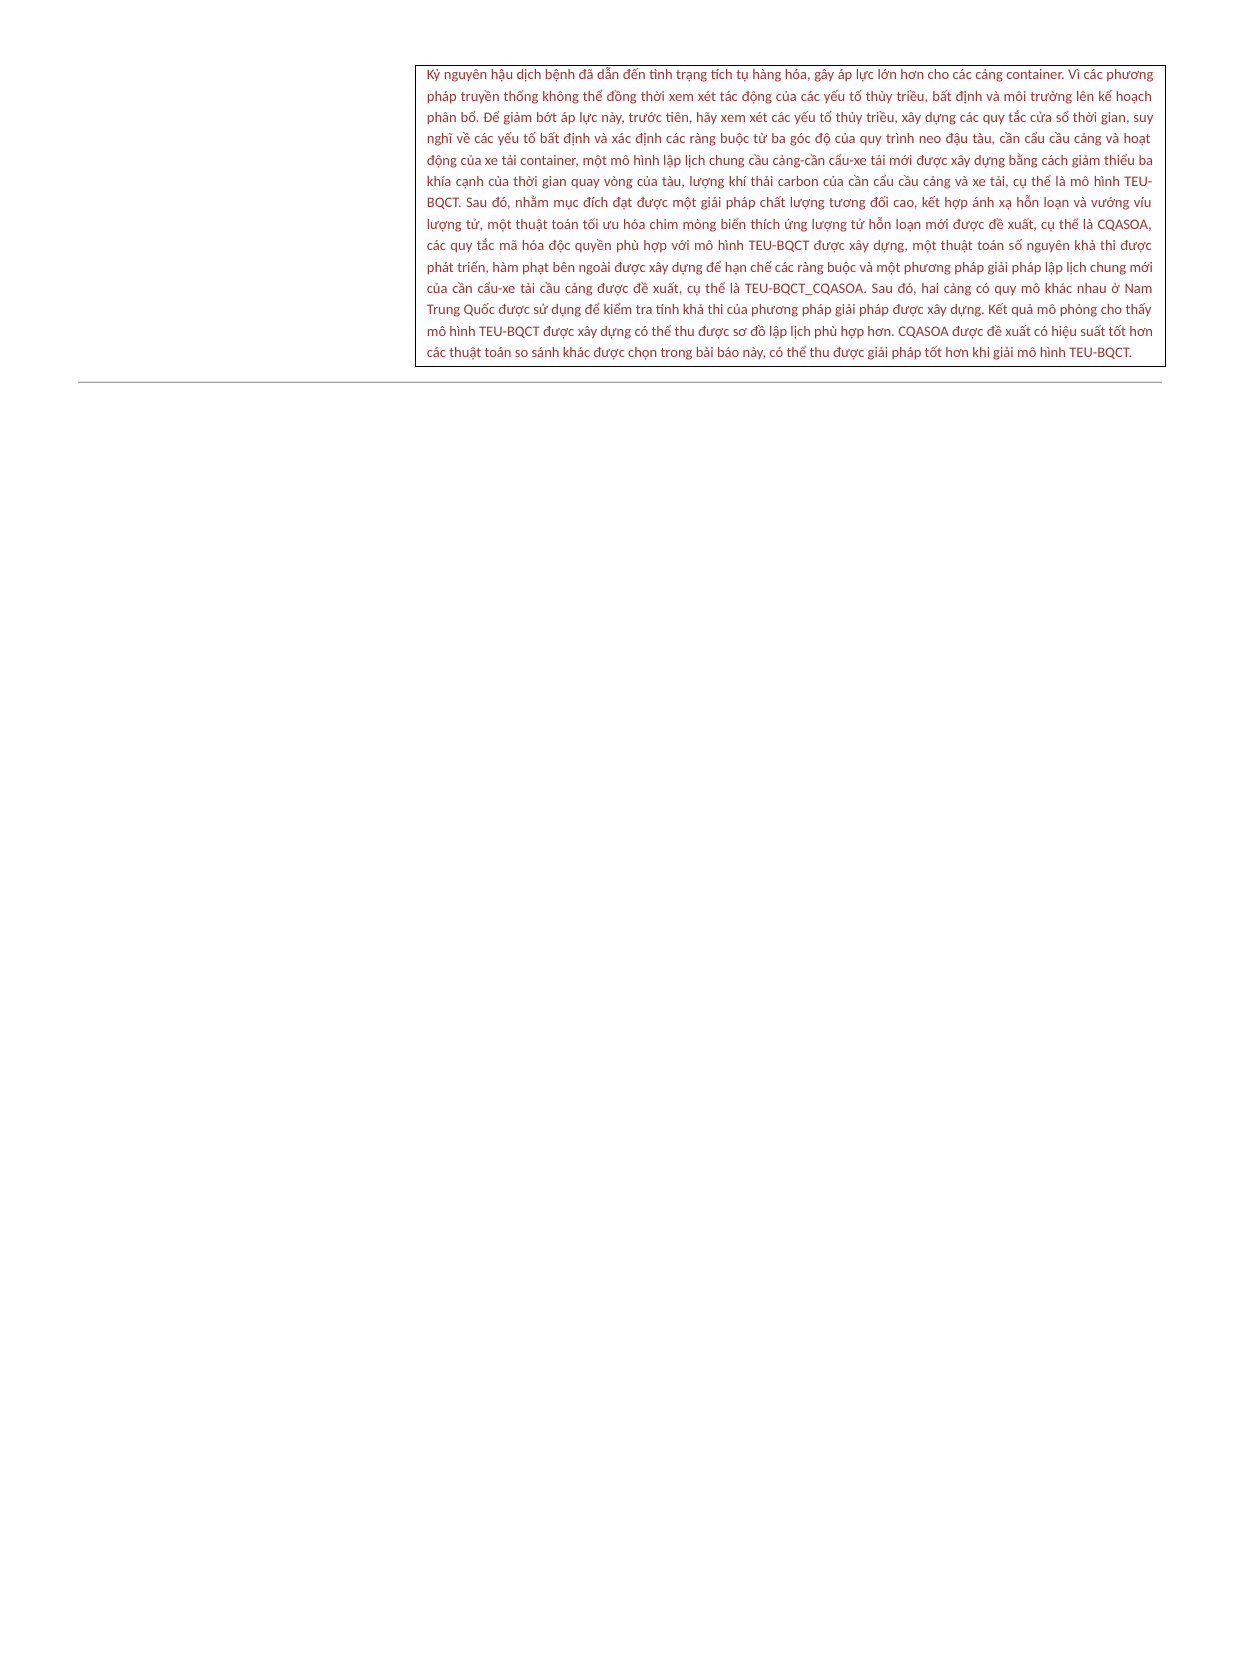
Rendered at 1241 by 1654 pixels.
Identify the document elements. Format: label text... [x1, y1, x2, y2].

table_header Kỷ nguyên hậu dịch bệnh đã dẫn đến tình trạng tích tụ hàng hóa, gây áp lực lớn hơn cho các cảng container. Vì các phương pháp truyền thống không thể đồng thời xem xét tác động của các yếu tố thủy triều, bất định và môi trường lên kế hoạch phân bổ. Để giảm bớt áp lực này, trước tiên, hãy xem xét các yếu tố thủy triều, xây dựng các quy tắc cửa sổ thời gian, suy nghĩ về các yếu tố bất định và xác định các ràng buộc từ ba góc độ của quy trình neo đậu tàu, cần cẩu cầu cảng và hoạt động của xe tải container, một mô hình lập lịch chung cầu cảng-cần cẩu-xe tải mới được xây dựng bằng cách giảm thiểu ba khía cạnh của thời gian quay vòng của tàu, lượng khí thải carbon của cần cẩu cầu cảng và xe tải, cụ thể là mô hình TEU-BQCT. Sau đó, nhằm mục đích đạt được một giải pháp chất lượng tương đối cao, kết hợp ánh xạ hỗn loạn và vướng víu lượng tử, một thuật toán tối ưu hóa chim mòng biển thích ứng lượng tử hỗn loạn mới được đề xuất, cụ thể là CQASOA, các quy tắc mã hóa độc quyền phù hợp với mô hình TEU-BQCT được xây dựng, một thuật toán số nguyên khả thi được phát triển, hàm phạt bên ngoài được xây dựng để hạn chế các ràng buộc và một phương pháp giải pháp lập lịch chung mới của cần cẩu-xe tải cầu cảng được đề xuất, cụ thể là TEU-BQCT_CQASOA. Sau đó, hai cảng có quy mô khác nhau ở Nam Trung Quốc được sử dụng để kiểm tra tính khả thi của phương pháp giải pháp được xây dựng. Kết quả mô phỏng cho thấy mô hình TEU-BQCT được xây dựng có thể thu được sơ đồ lập lịch phù hợp hơn. CQASOA được đề xuất có hiệu suất tốt hơn các thuật toán so sánh khác được chọn trong bài báo này, có thể thu được giải pháp tốt hơn khi giải mô hình TEU-BQCT. [416, 66, 1165, 366]
